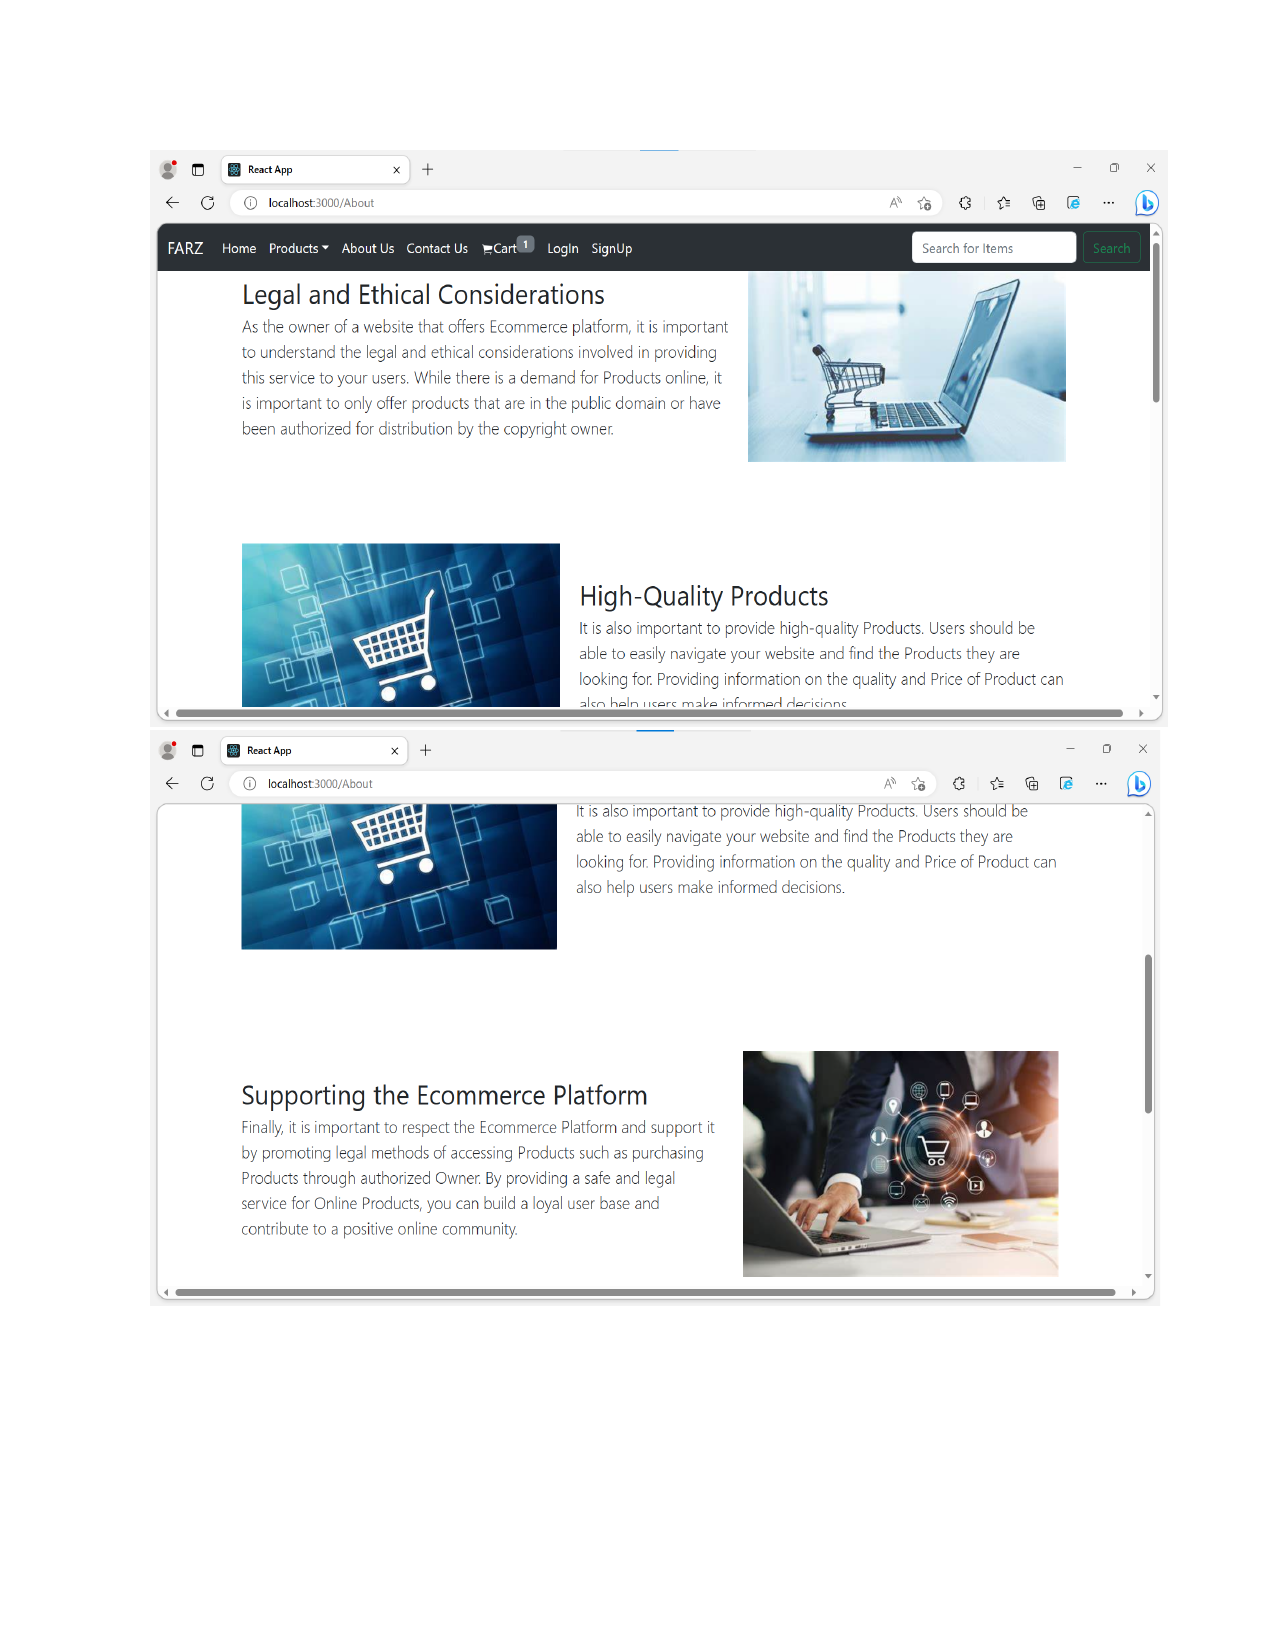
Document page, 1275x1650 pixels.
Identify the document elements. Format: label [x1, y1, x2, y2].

picture [150, 730, 1160, 1306]
picture [150, 150, 1168, 727]
